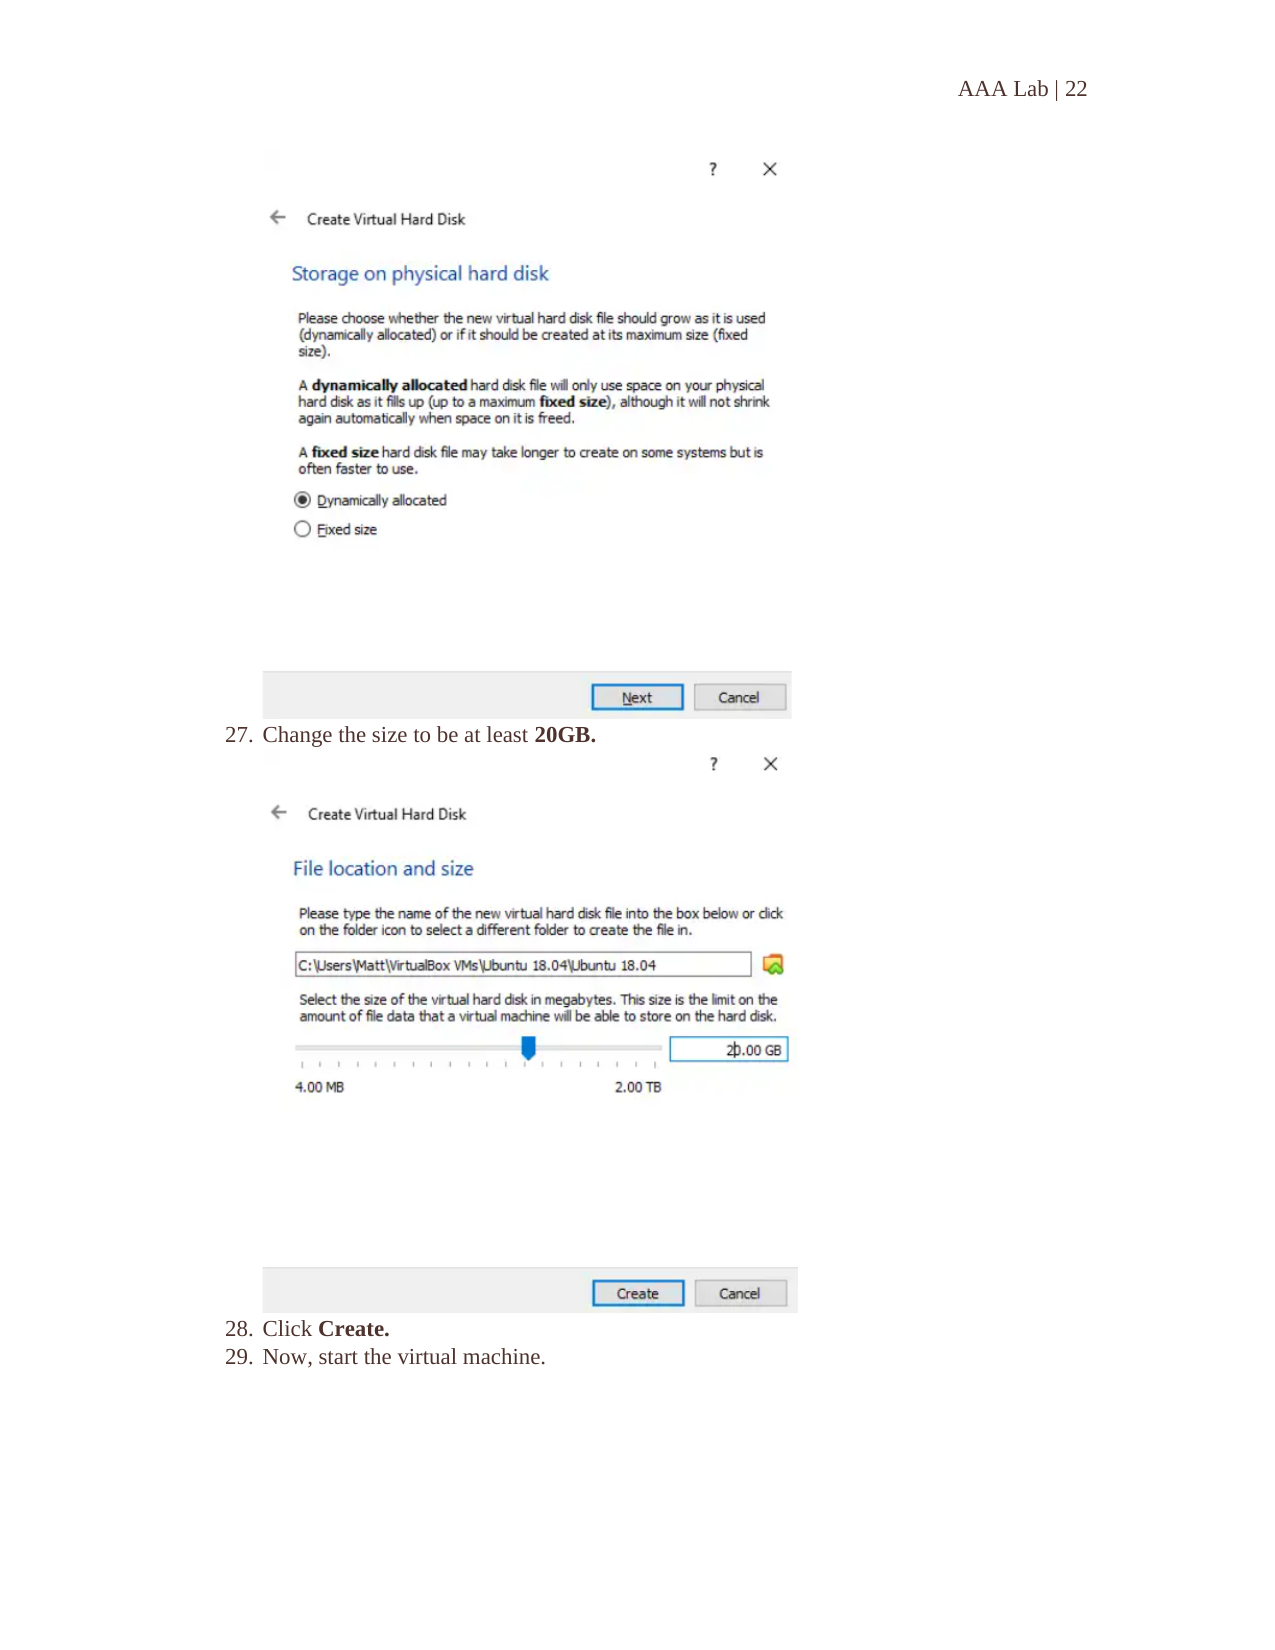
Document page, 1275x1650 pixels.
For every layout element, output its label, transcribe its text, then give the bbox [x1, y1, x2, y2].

picture [262, 150, 792, 719]
list Now, start the virtual machine. [225, 1343, 1087, 1369]
picture [262, 749, 798, 1313]
list Click Create. [225, 1315, 1087, 1341]
list Change the size to be at least 20GB. [225, 721, 1087, 747]
